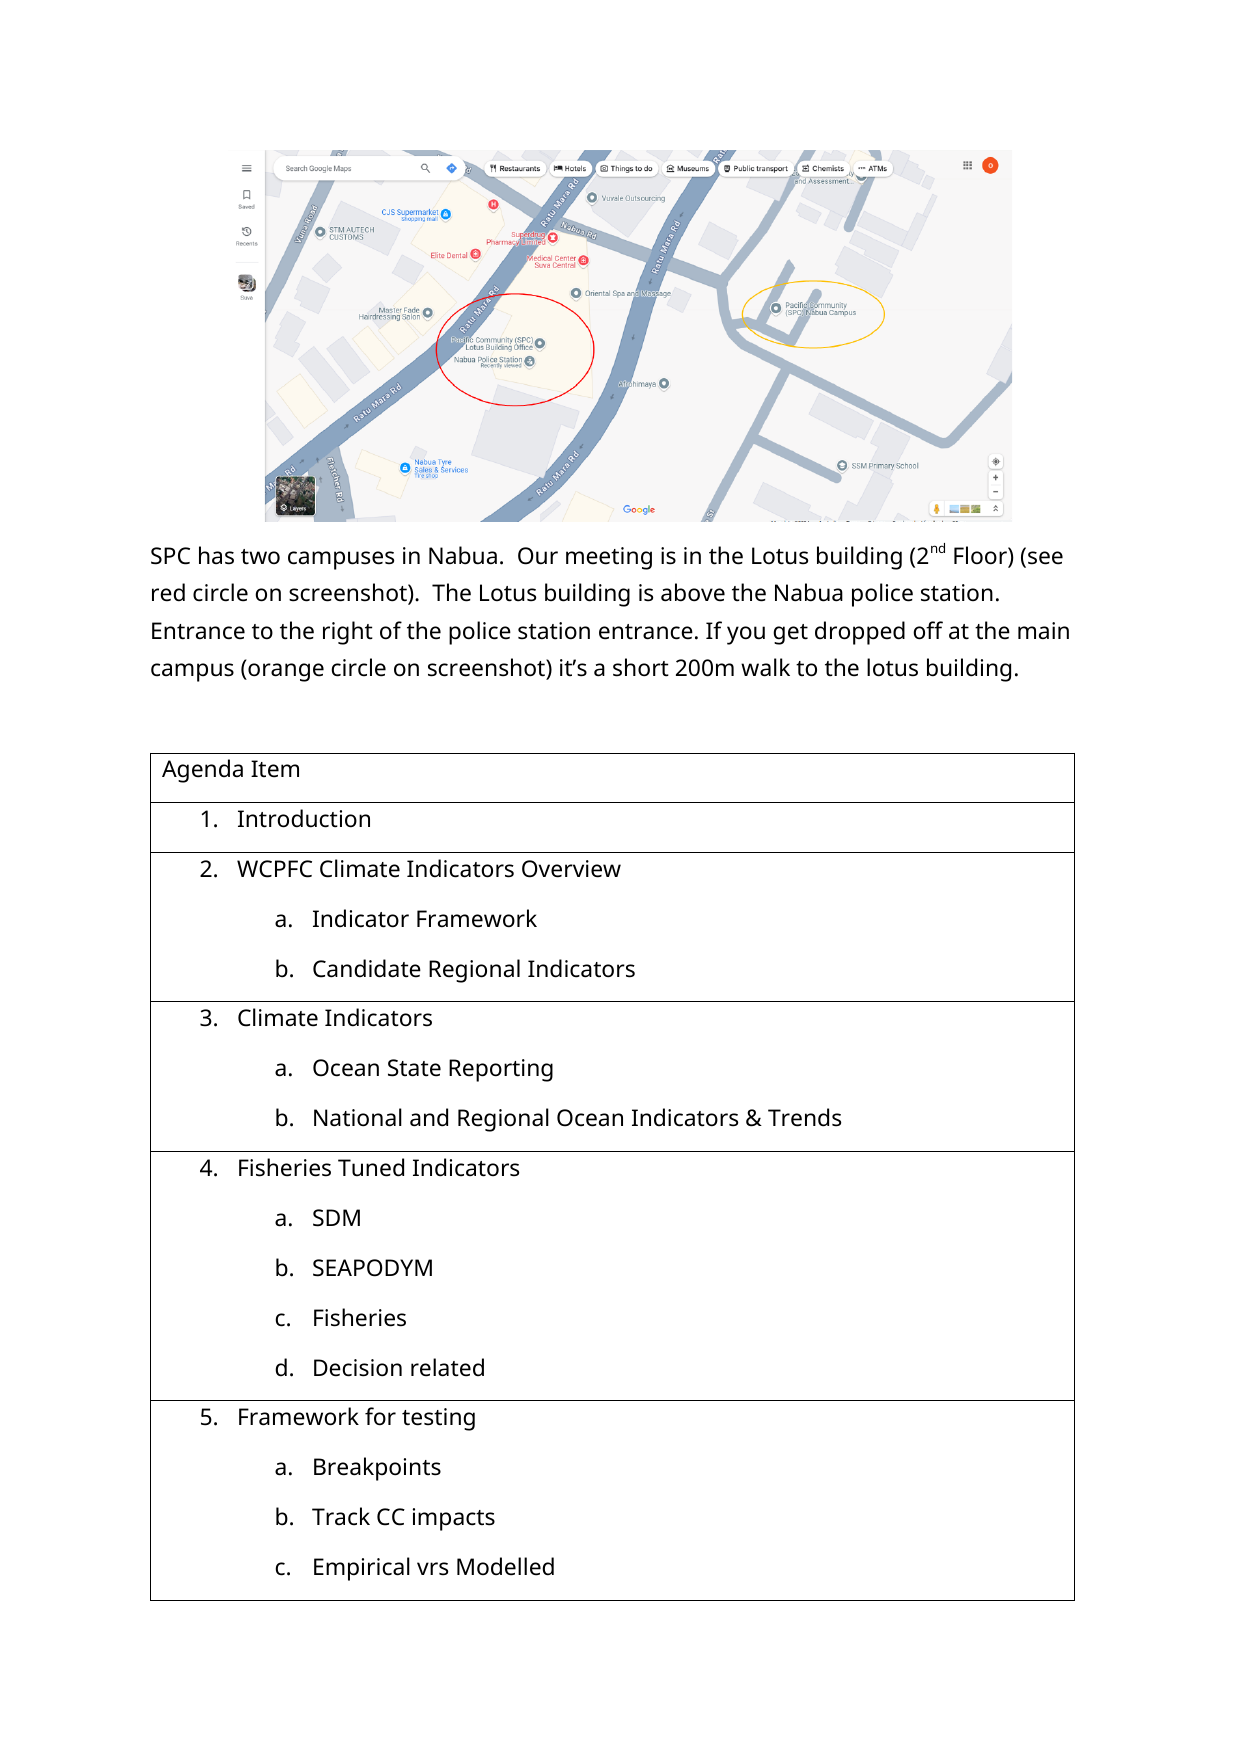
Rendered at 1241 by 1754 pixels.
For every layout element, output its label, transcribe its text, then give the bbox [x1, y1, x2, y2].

table_header Agenda Item [151, 754, 1074, 802]
table_cell WCPFC Climate Indicators Overview Indicator Framework Candidate Regional Indicators [151, 853, 1074, 1001]
table_cell Introduction [151, 803, 1074, 852]
picture [228, 150, 1013, 522]
table_cell Climate Indicators Ocean State Reporting National and Regional Ocean Indicators & Trends [151, 1002, 1074, 1151]
text SPC has two campuses in Nabua. Our meeting is in the Lotus building (2nd Floor) (see red circle on screenshot). The Lotus building is above the Nabua police station. Entrance to the right of the police station entrance. If you get dropped off at the main campus (orange circle on screenshot) it’s a short 200m walk to the lotus building. [150, 540, 1090, 684]
table_cell Fisheries Tuned Indicators SDM SEAPODYM Fisheries Decision related [151, 1152, 1074, 1400]
table_cell Framework for testing Breakpoints Track CC impacts Empirical vrs Modelled [151, 1401, 1074, 1600]
